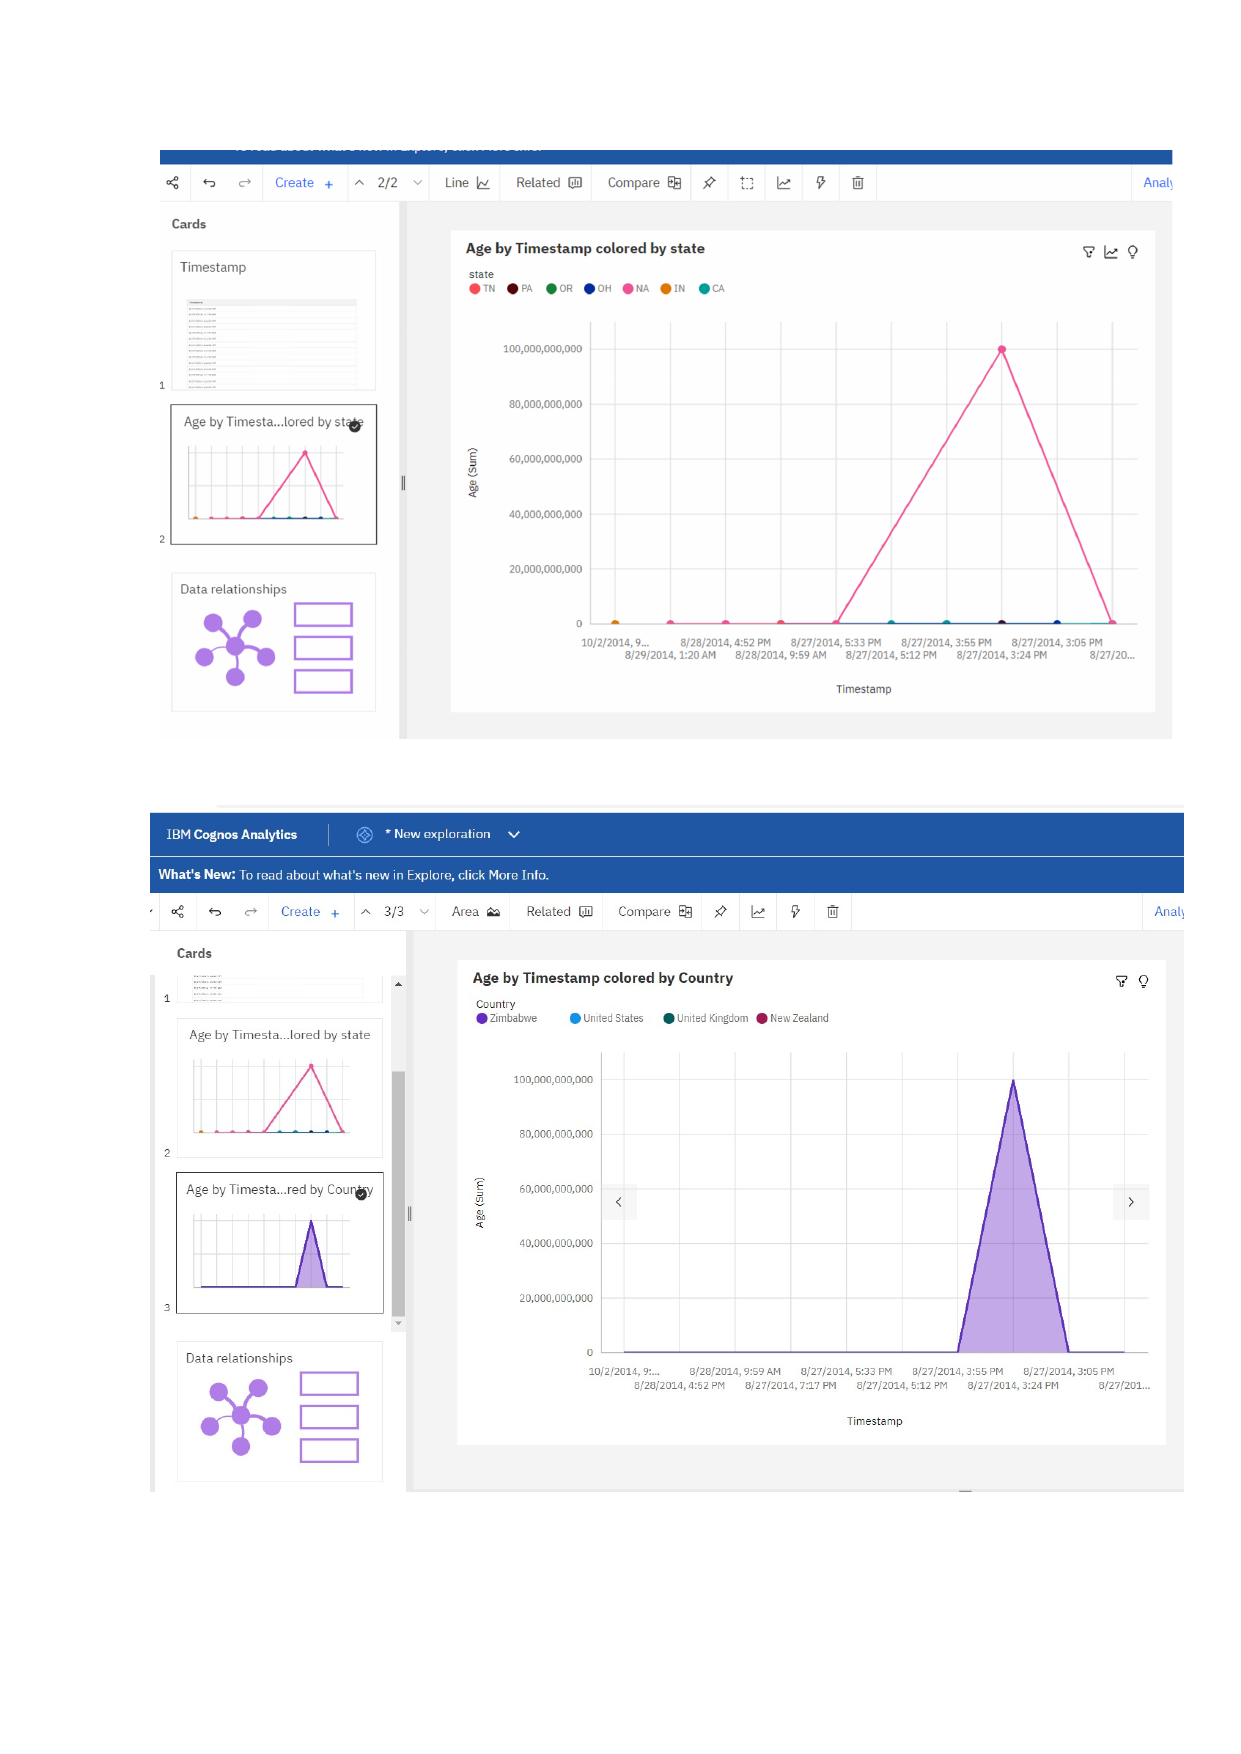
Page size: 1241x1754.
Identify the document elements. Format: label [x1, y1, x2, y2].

picture [150, 805, 1184, 1492]
picture [159, 150, 1173, 739]
